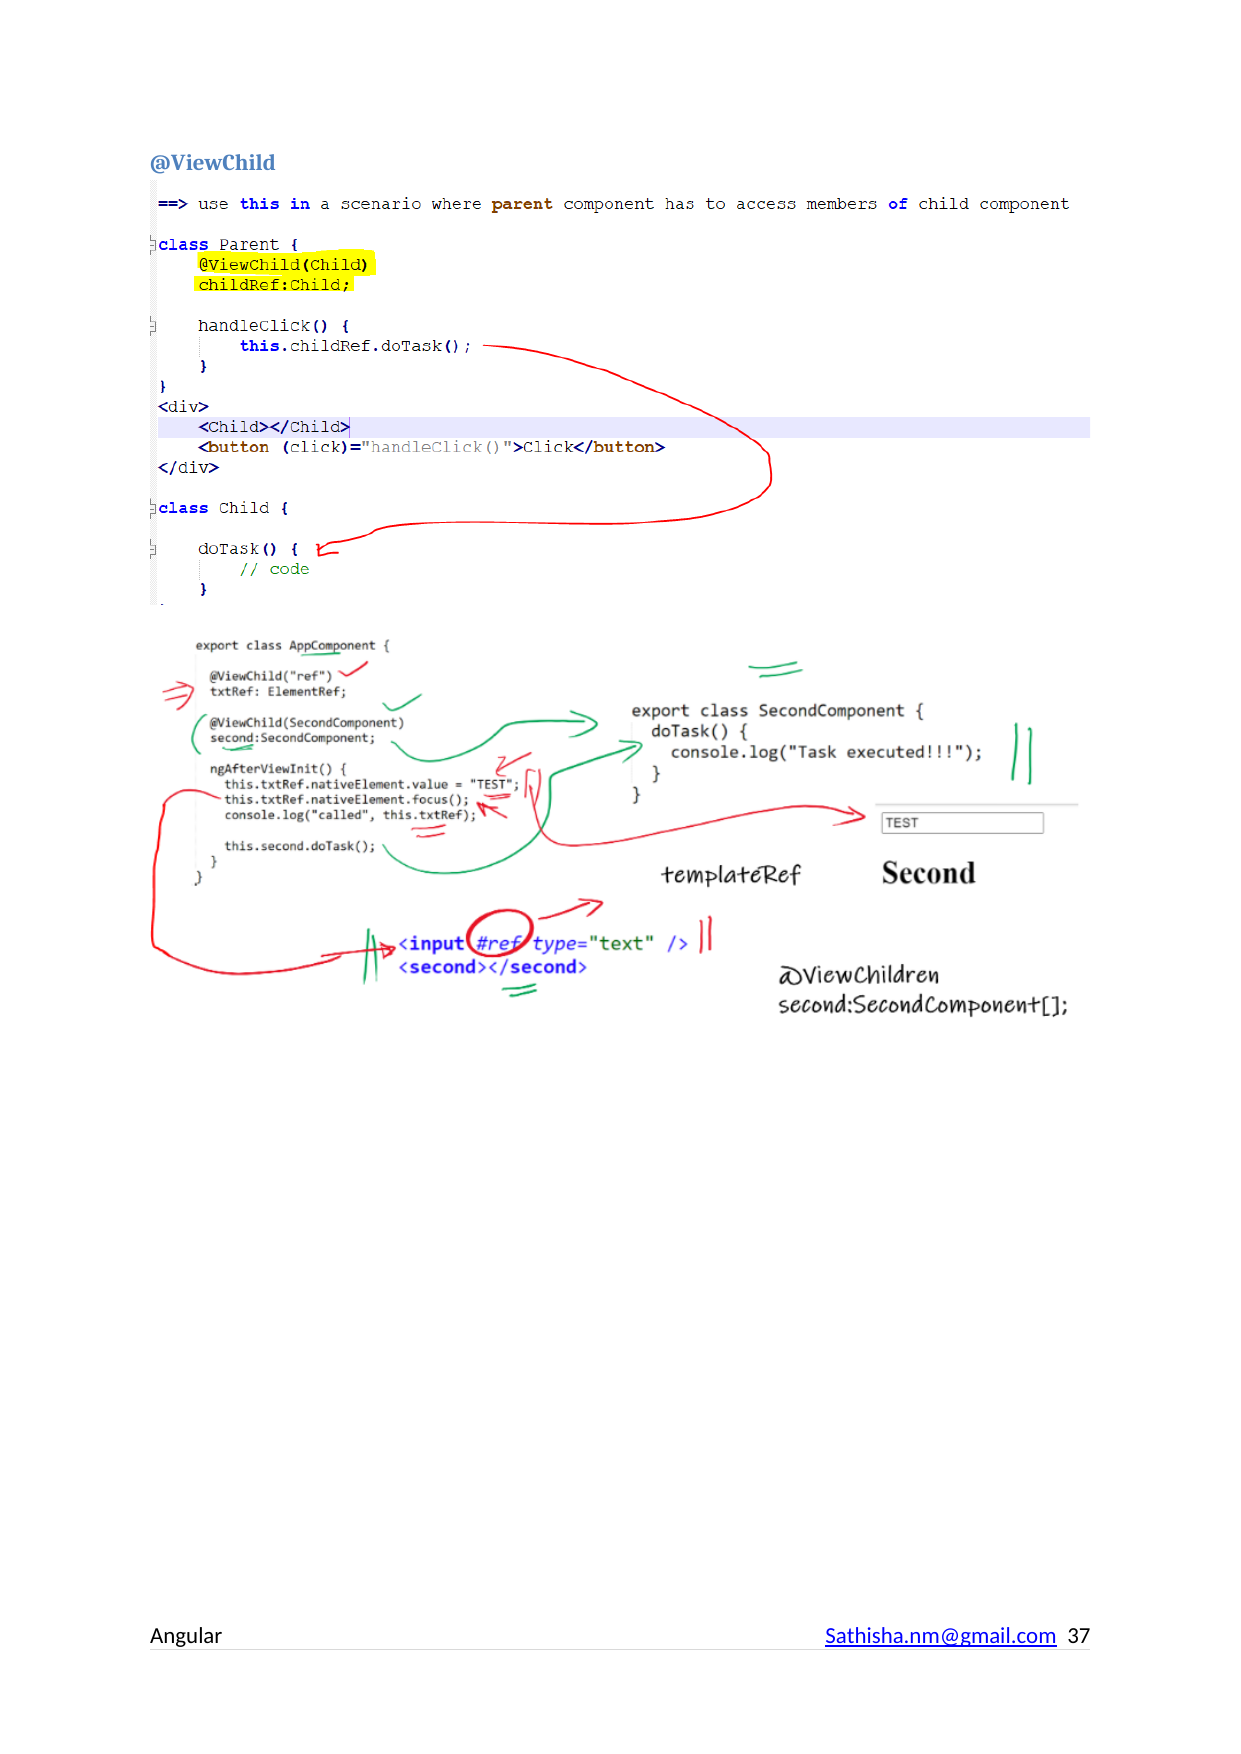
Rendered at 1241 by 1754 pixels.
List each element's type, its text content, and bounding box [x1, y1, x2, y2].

subtitle @ViewChild [150, 150, 1090, 176]
picture [150, 630, 1091, 1054]
picture [150, 180, 1091, 605]
